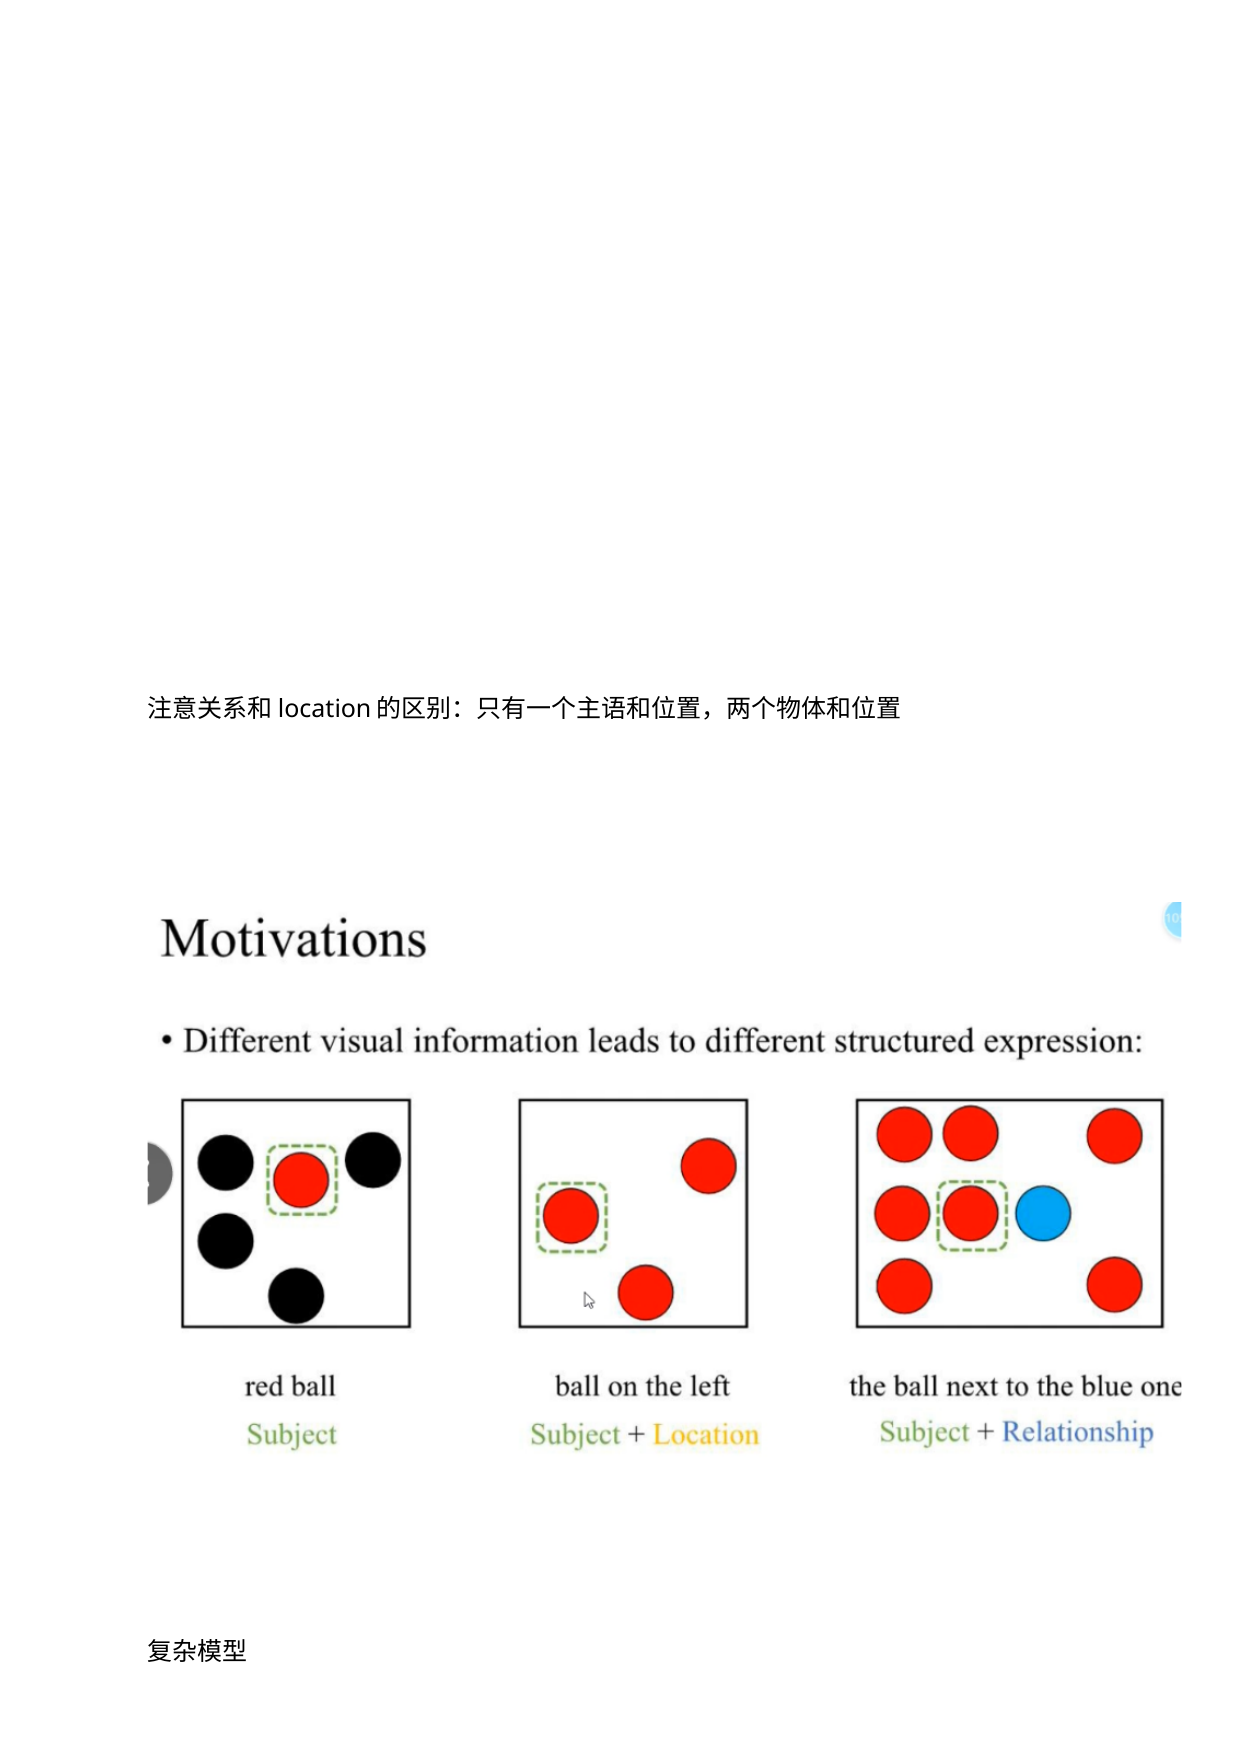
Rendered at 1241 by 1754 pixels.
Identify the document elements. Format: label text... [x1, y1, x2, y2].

picture [147, 902, 1182, 1459]
text 复杂模型 [148, 1617, 1181, 1682]
text 注意关系和location的区别：只有一个主语和位置，两个物体和位置 [148, 674, 1181, 739]
